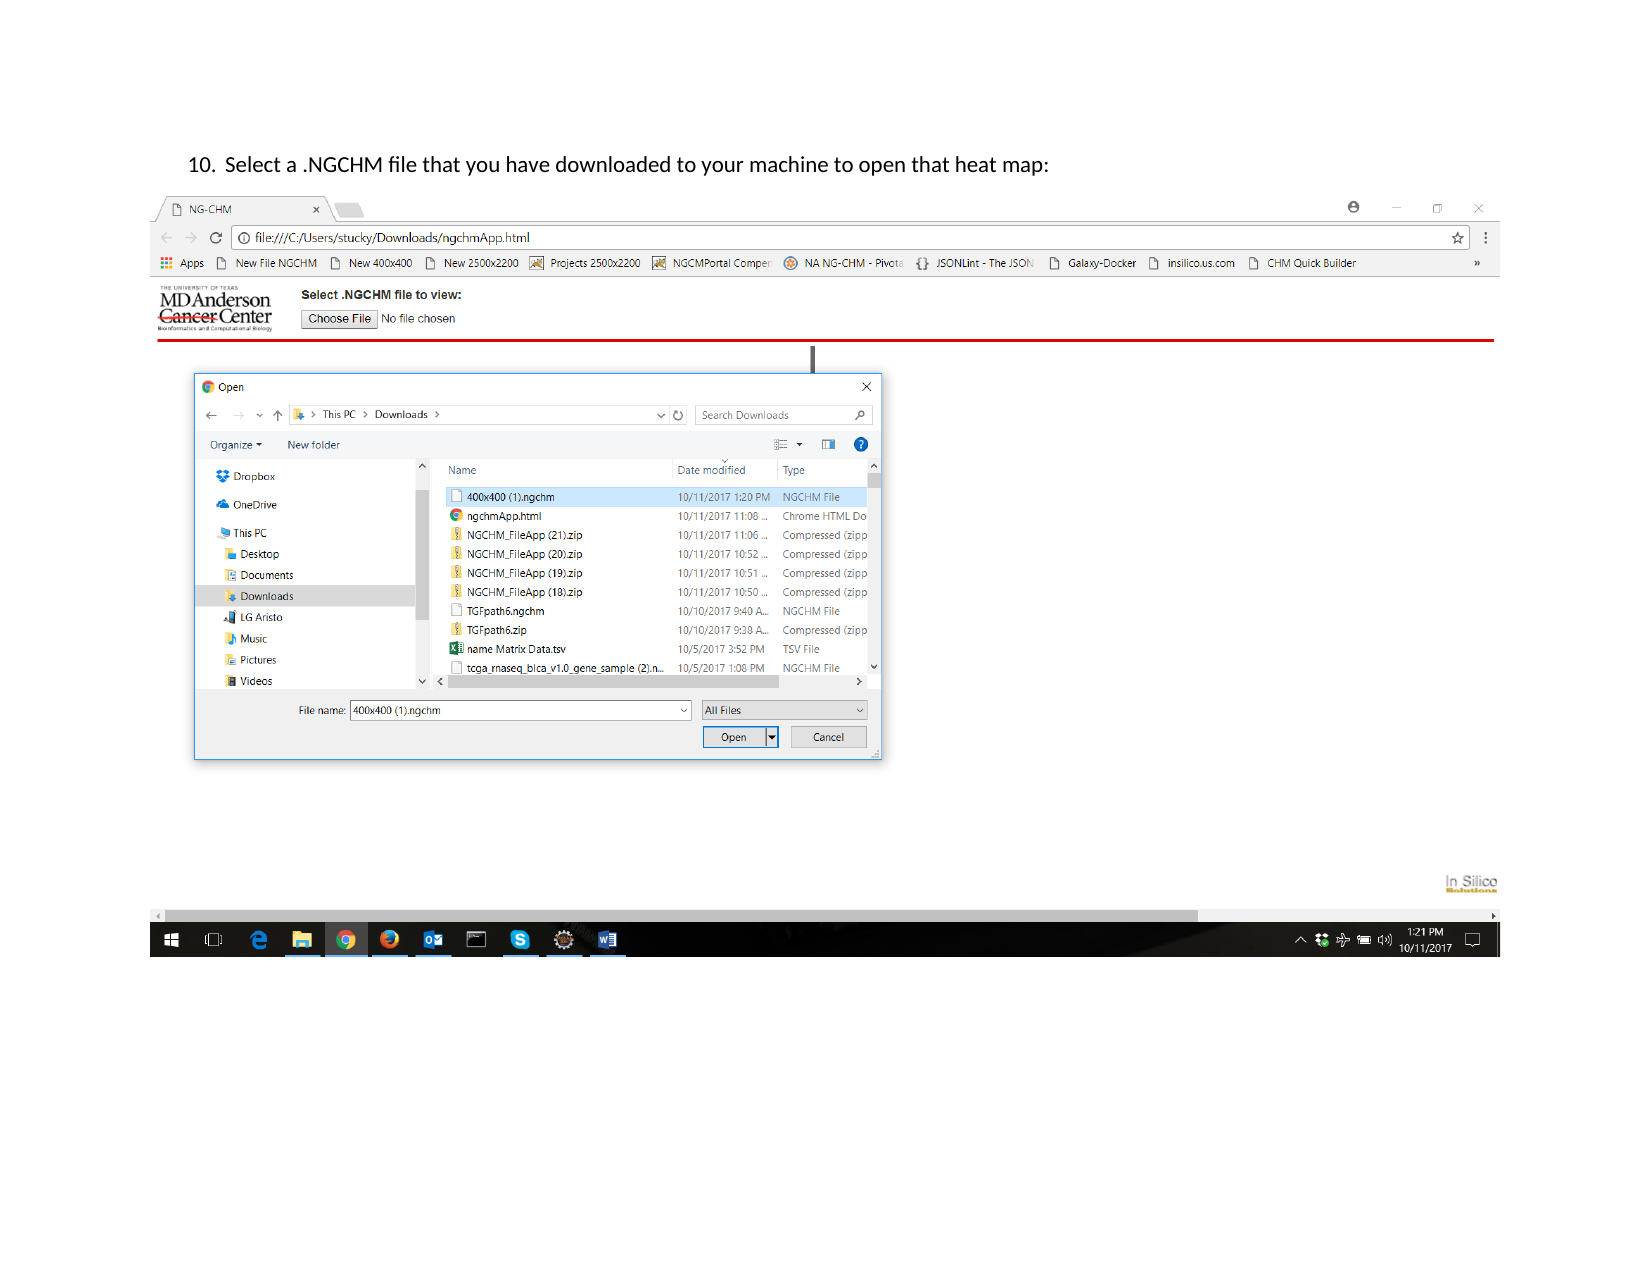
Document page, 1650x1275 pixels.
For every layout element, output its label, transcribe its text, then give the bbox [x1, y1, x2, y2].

picture [150, 196, 1500, 957]
list Select a .NGCHM file that you have downloaded to your machine to open that heat map: [187, 150, 1500, 178]
